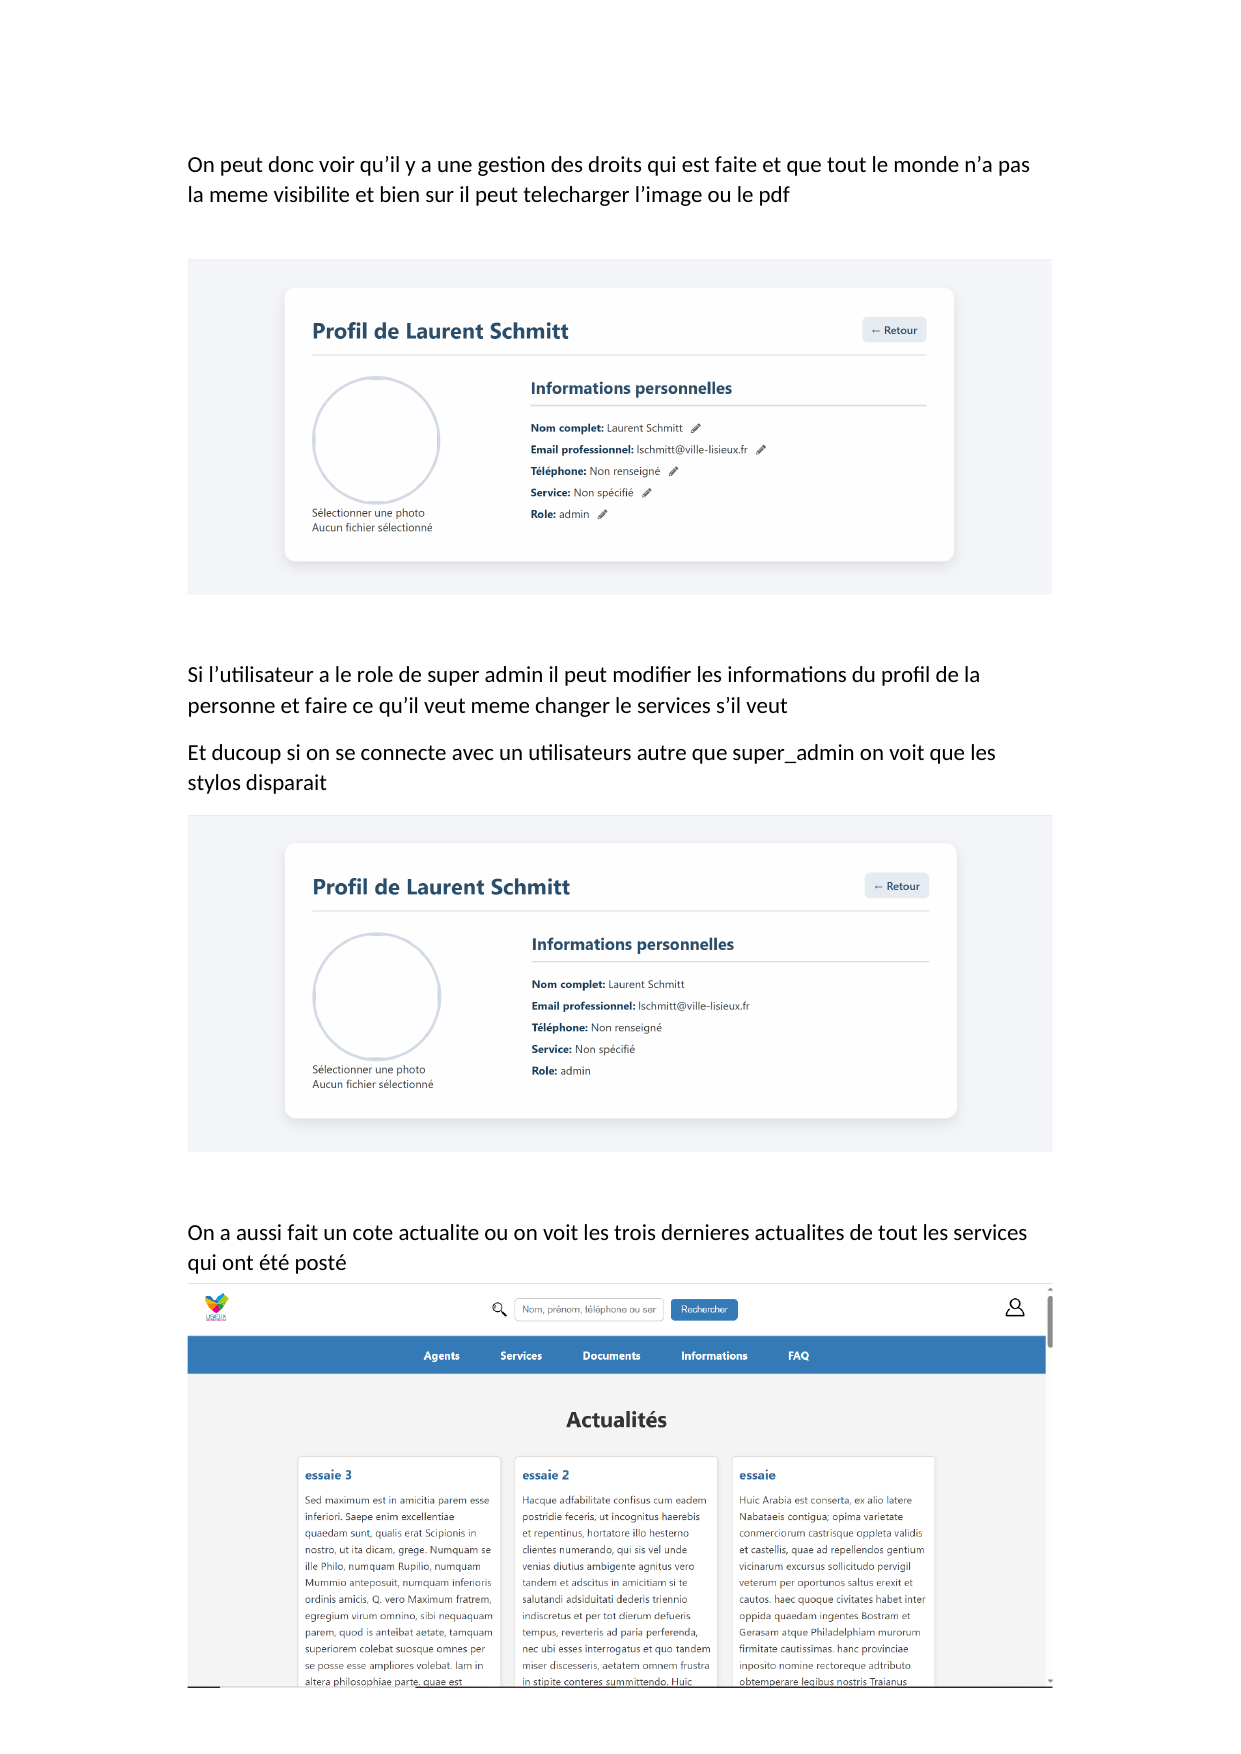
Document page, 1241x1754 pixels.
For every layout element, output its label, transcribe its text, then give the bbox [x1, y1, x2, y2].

picture [187, 1282, 1053, 1688]
text On peut donc voir qu’il y a une gestion des droits qui est faite et que tout le monde n’a pas la meme visibilite et bien sur il peut telecharger l’image ou le pdf [187, 150, 1053, 238]
text On a aussi fait un cote actualite ou on voit les trois dernieres actualites de tout les services qui ont été posté [187, 1218, 1053, 1276]
text Si l’utilisateur a le role de super admin il peut modifier les informations du profil de la personne et faire ce qu’il veut meme changer le services s’il veut [187, 661, 1053, 719]
picture [187, 814, 1053, 1152]
text Et ducoup si on se connecte avec un utilisateurs autre que super_admin on voit que les stylos disparait [187, 738, 1053, 796]
picture [187, 257, 1053, 595]
